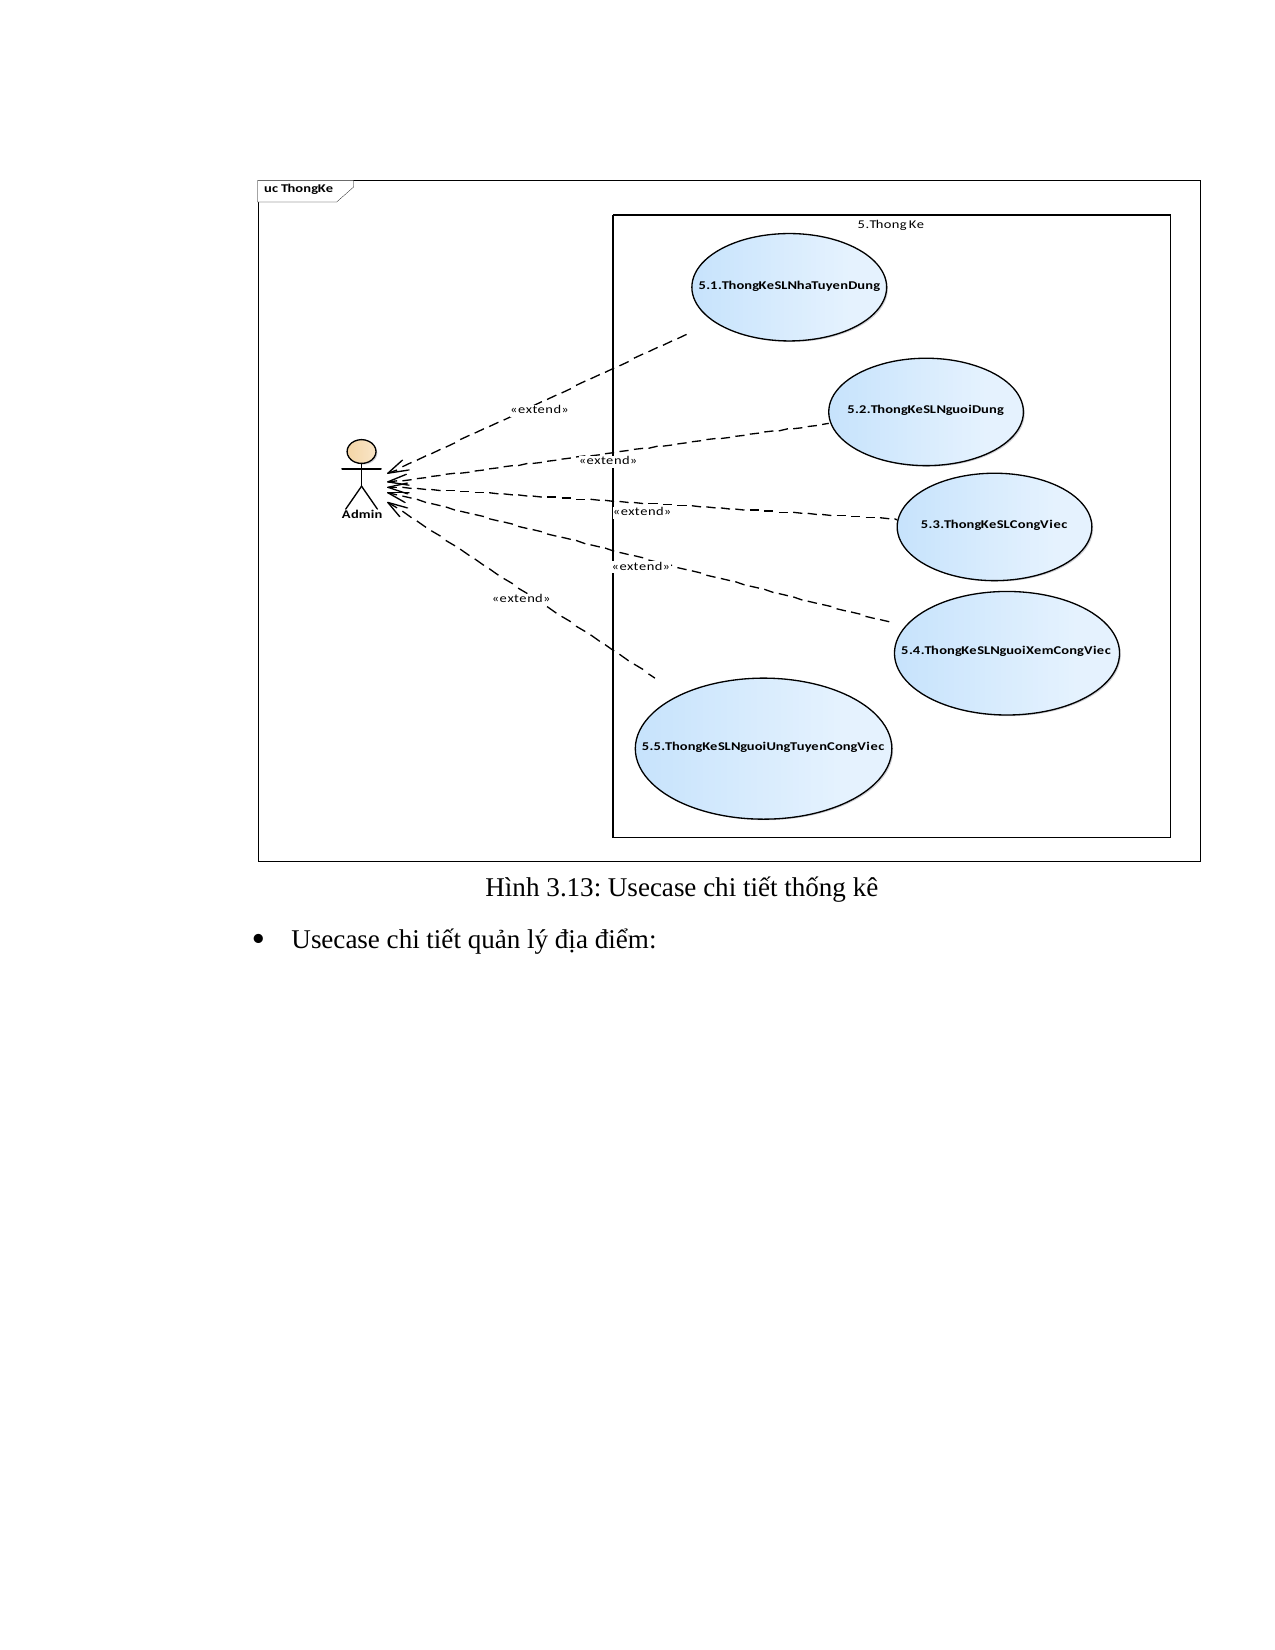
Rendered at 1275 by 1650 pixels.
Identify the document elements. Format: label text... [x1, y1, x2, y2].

list Usecase chi tiết quản lý địa điểm: [254, 923, 1157, 954]
